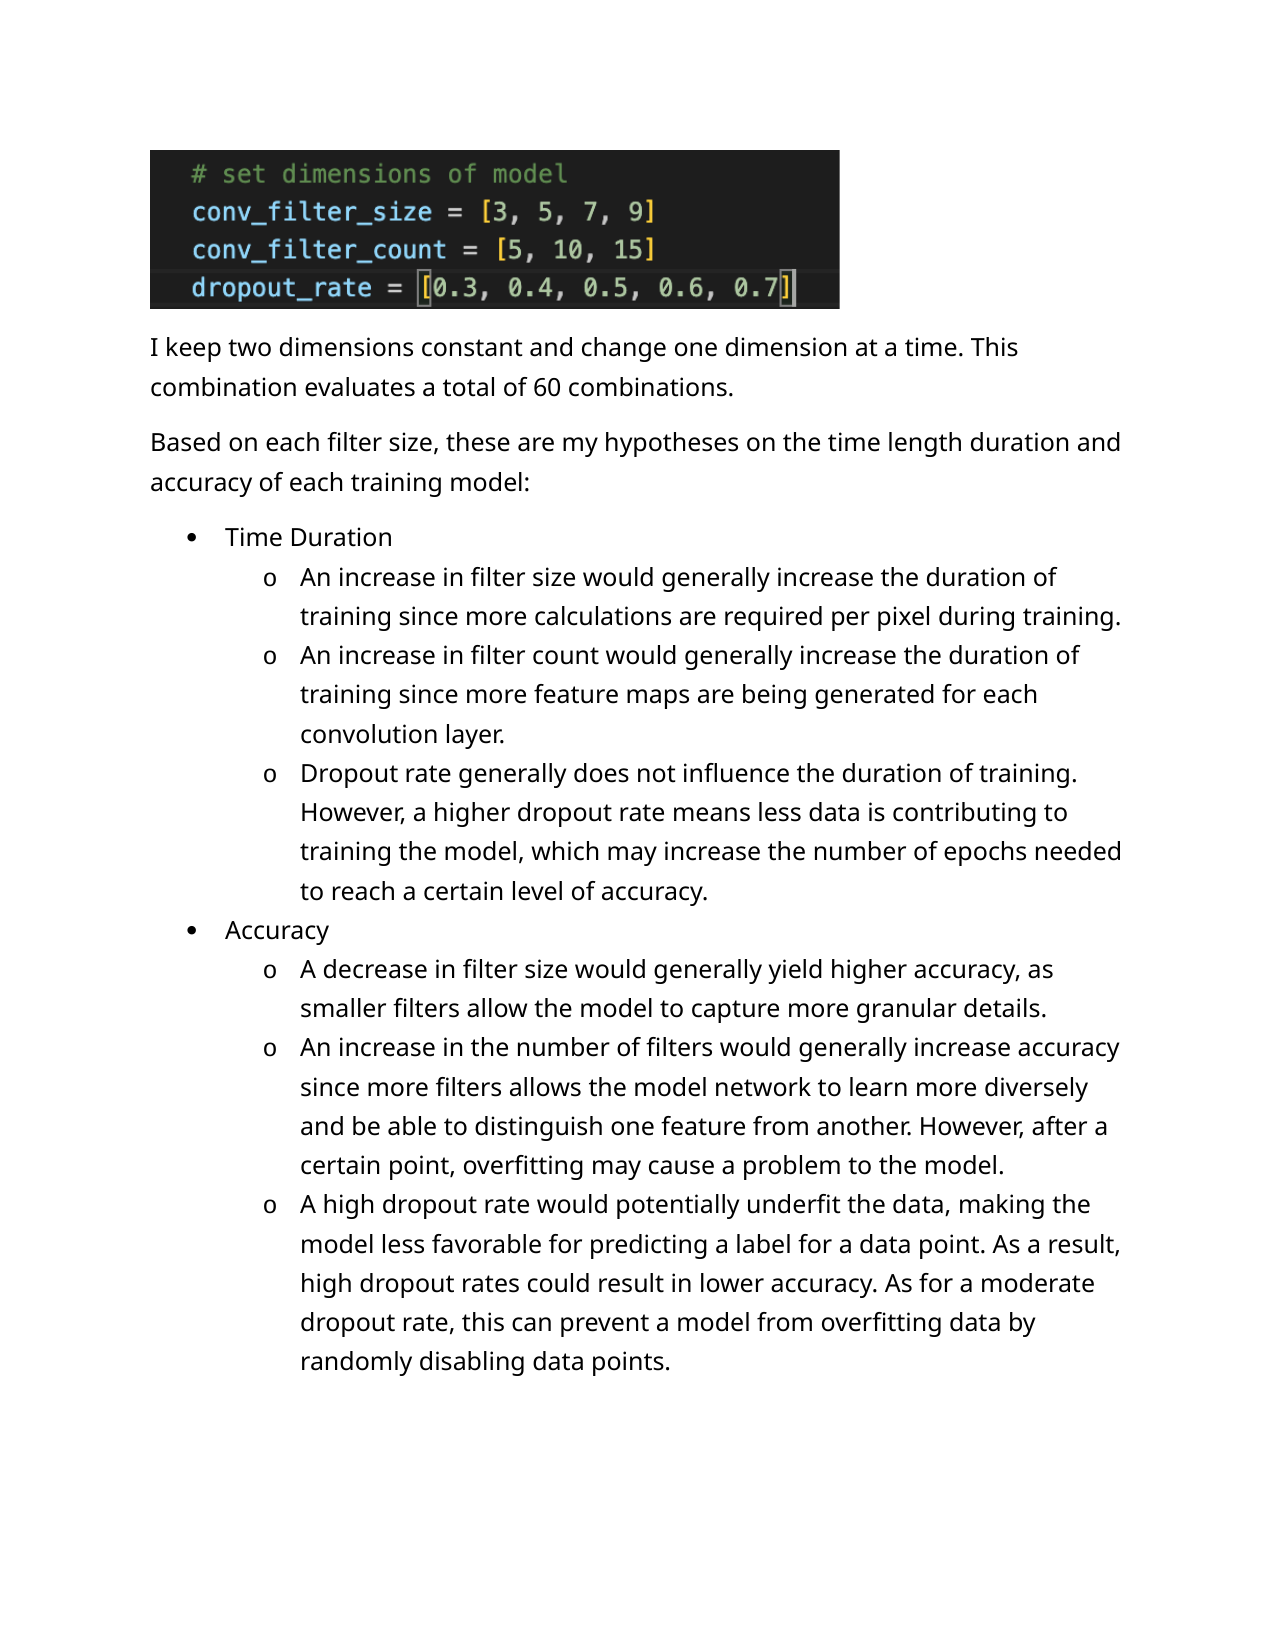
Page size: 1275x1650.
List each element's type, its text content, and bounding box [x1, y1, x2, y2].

picture [150, 150, 840, 309]
list Time Duration [187, 520, 1125, 554]
list Accuracy [187, 912, 1125, 946]
list A high dropout rate would potentially underfit the data, making the model less favorable for predicting a label for a data point. As a result, high dropout rates could result in lower accuracy. As for a moderate dropout rate, this can prevent a model from overfitting data by randomly disabling data points. [262, 1187, 1125, 1378]
list An increase in the number of filters would generally increase accuracy since more filters allows the model network to learn more diversely and be able to distinguish one feature from another. However, after a certain point, overfitting may cause a problem to the model. [262, 1030, 1125, 1182]
text Based on each filter size, these are my hypotheses on the time length duration and accuracy of each training model: [150, 425, 1125, 498]
text I keep two dimensions constant and change one dimension at a time. This combination evaluates a total of 60 combinations. [150, 330, 1125, 403]
list An increase in filter count would generally increase the duration of training since more feature maps are being generated for each convolution layer. [262, 638, 1125, 750]
list An increase in filter size would generally increase the duration of training since more calculations are required per pixel during training. [262, 559, 1125, 633]
list Dropout rate generally does not influence the duration of training. However, a higher dropout rate means less data is contributing to training the model, which may increase the number of epochs needed to reach a certain level of accuracy. [262, 756, 1125, 907]
list A decrease in filter size would generally yield higher accuracy, as smaller filters allow the model to capture more granular details. [262, 952, 1125, 1025]
